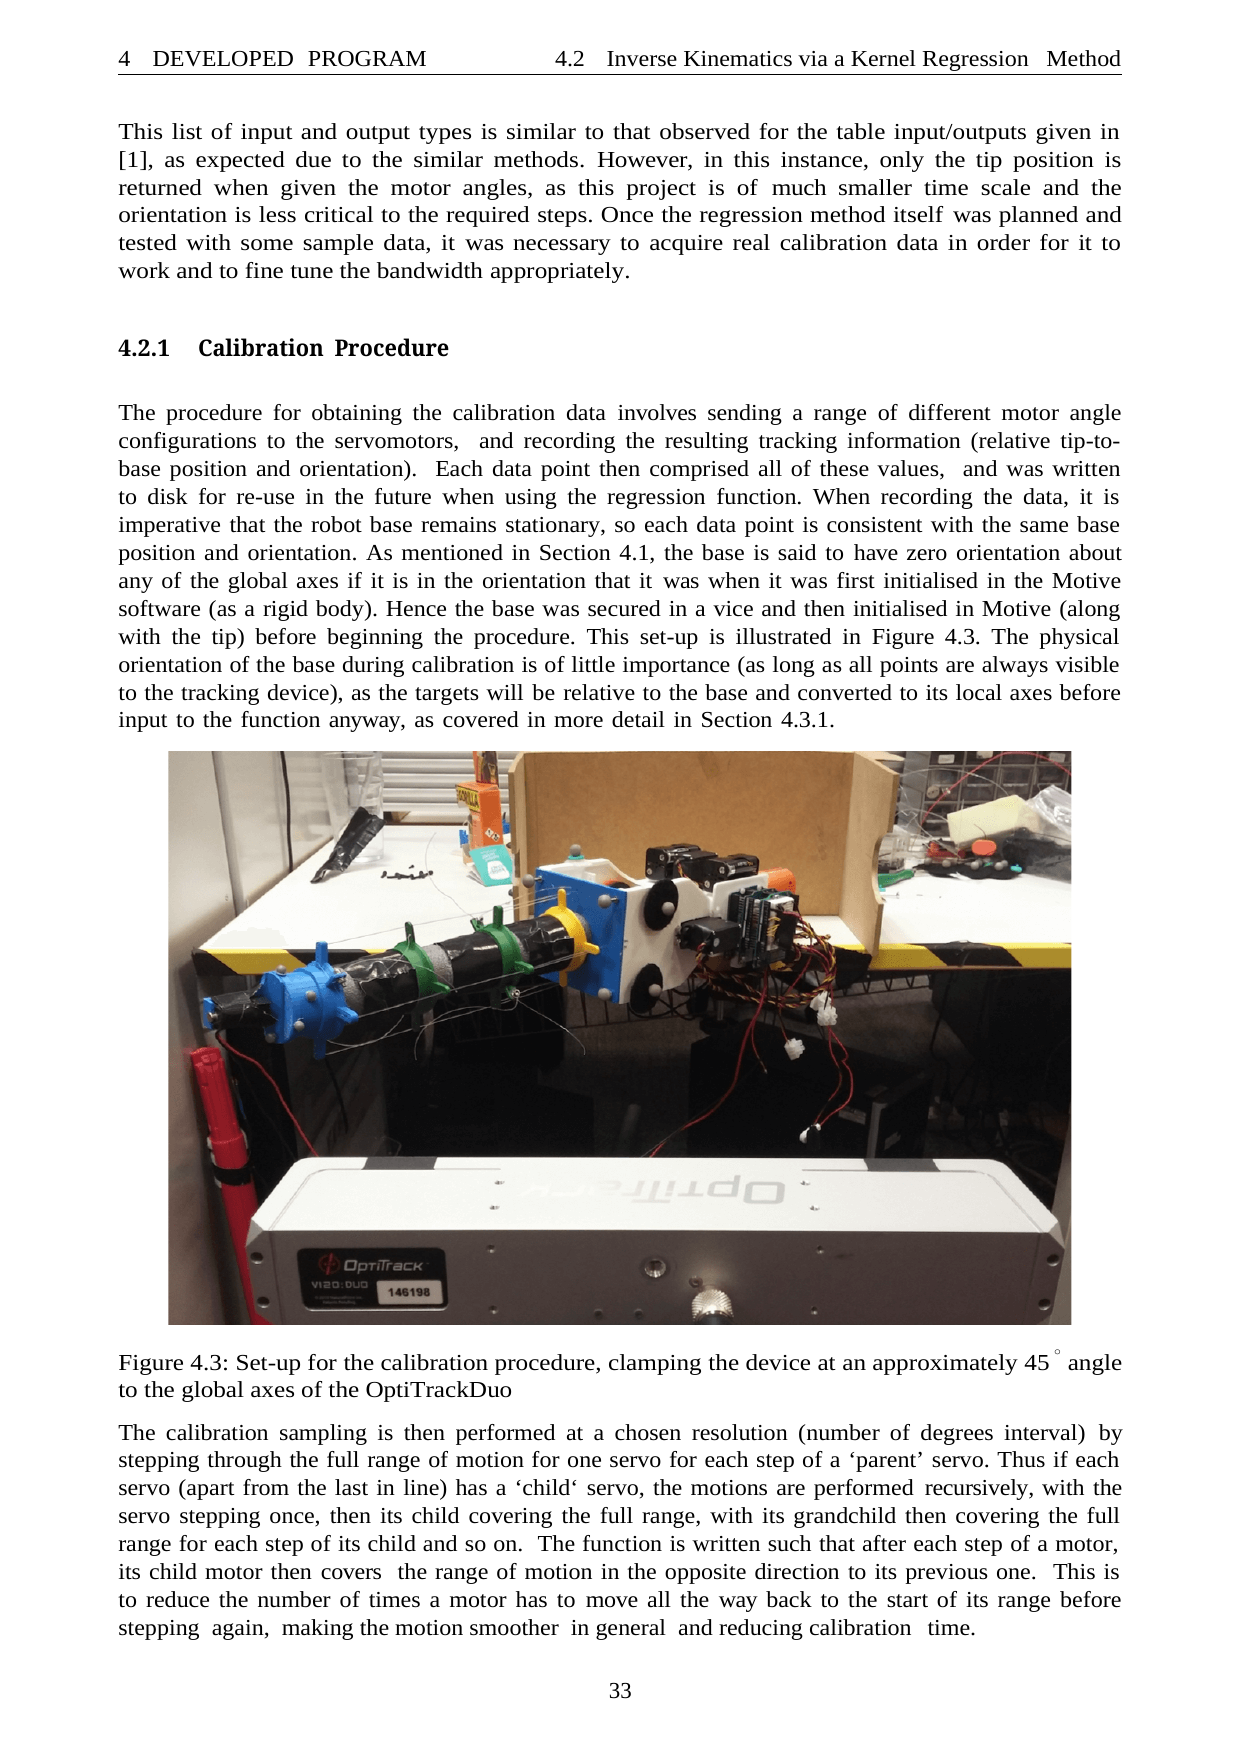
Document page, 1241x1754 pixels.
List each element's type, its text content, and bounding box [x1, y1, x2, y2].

text The procedure for obtaining the calibration data involves sending a range of different motor angle configurations to the servomotors, and recording the resulting tracking information (relative tip-to- base position and orientation). Each data point then comprised all of these values, and was written to disk for re-use in the future when using the regression function. When recording the data, it is imperative that the robot base remains stationary, so each data point is consistent with the same base position and orientation. As mentioned in Section 4.1, the base is said to have zero orientation about any of the global axes if it is in the orientation that it was when it was first initialised in the Motive software (as a rigid body). Hence the base was secured in a vice and then initialised in Motive (along with the tip) before beginning the procedure. This set-up is illustrated in Figure 4.3. The physical orientation of the base during calibration is of little importance (as long as all points are always visible to the tracking device), as the targets will be relative to the base and converted to its local axes before input to the function anyway, as covered in more detail in Section 4.3.1. [118, 399, 1122, 733]
picture [168, 751, 1072, 1325]
text This list of input and output types is similar to that observed for the table input/outputs given in [1], as expected due to the similar methods. However, in this instance, only the tip position is returned when given the motor angles, as this project is of much smaller time scale and the orientation is less critical to the required steps. Once the regression method itself was planned and tested with some sample data, it was necessary to acquire real calibration data in order for it to work and to fine tune the bandwidth appropriately. [118, 118, 1122, 284]
text The calibration sampling is then performed at a chosen resolution (number of degrees interval) by stepping through the full range of motion for one servo for each step of a ‘parent’ servo. Thus if each servo (apart from the last in line) has a ‘child‘ servo, the motions are performed recursively, with the servo stepping once, then its child covering the full range, with its grandchild then covering the full range for each step of its child and so on. The function is written such that after each step of a motor, its child motor then covers the range of motion in the opposite direction to its previous one. This is to reduce the number of times a motor has to move all the way back to the start of its range before stepping again, making the motion smoother in general and reducing calibration time. [118, 1418, 1122, 1640]
list Calibration Procedure [118, 332, 1134, 363]
